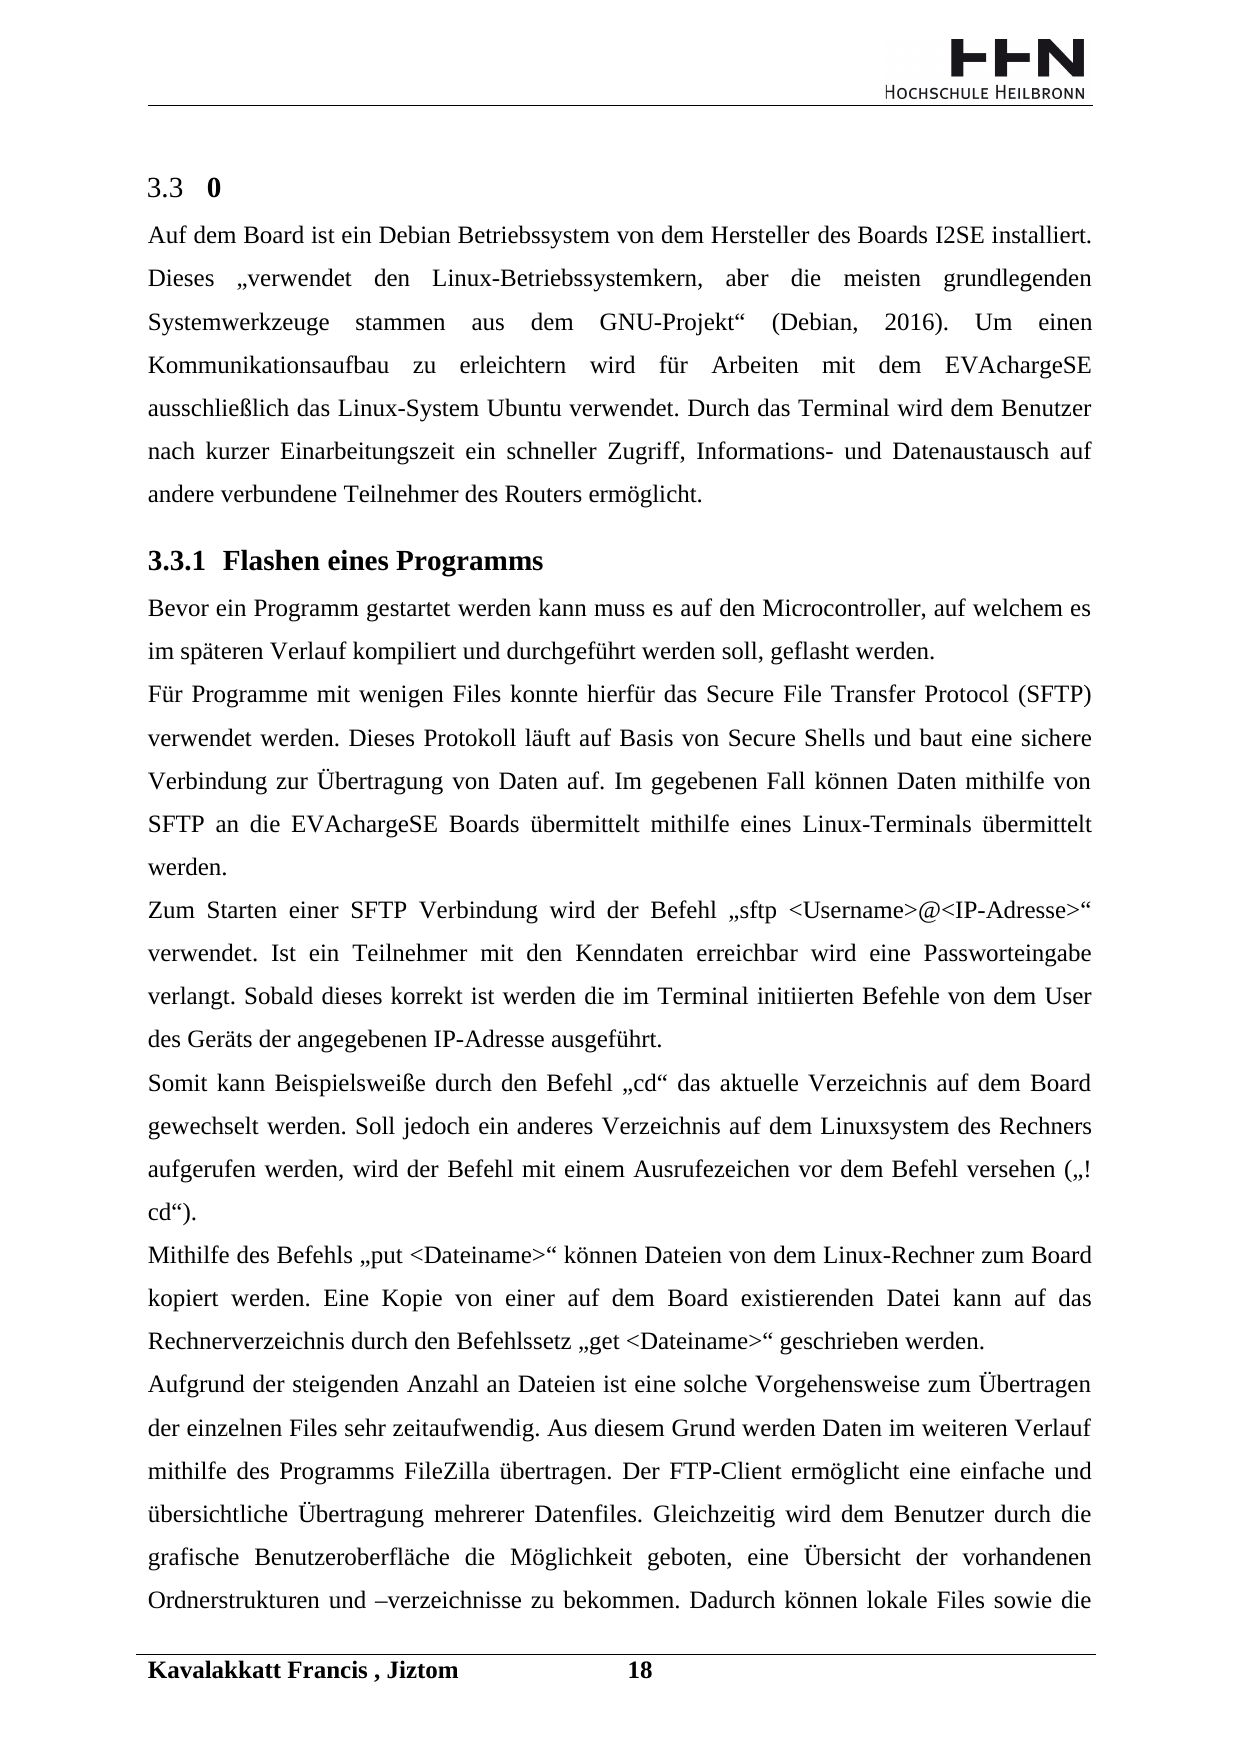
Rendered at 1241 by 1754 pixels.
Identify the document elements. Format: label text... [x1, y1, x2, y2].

text Somit kann Beispielsweiße durch den Befehl „cd“ das aktuelle Verzeichnis auf dem Board gewechselt werden. Soll jedoch ein anderes Verzeichnis auf dem Linuxsystem des Rechners aufgerufen werden, wird der Befehl mit einem Ausrufezeichen vor dem Befehl versehen („!cd“). [148, 1068, 1093, 1226]
subtitle 0 [147, 170, 1093, 203]
text Bevor ein Programm gestartet werden kann muss es auf den Microcontroller, auf welchem es im späteren Verlauf kompiliert und durchgeführt werden soll, geflasht werden. [148, 593, 1093, 665]
text Auf dem Board ist ein Debian Betriebssystem von dem Hersteller des Boards I2SE installiert. Dieses „verwendet den Linux-Betriebssystemkern, aber die meisten grundlegenden Systemwerkzeuge stammen aus dem GNU-Projekt“ (Debian, 2016). Um einen Kommunikationsaufbau zu erleichtern wird für Arbeiten mit dem EVAchargeSE ausschließlich das Linux-System Ubuntu verwendet. Durch das Terminal wird dem Benutzer nach kurzer Einarbeitungszeit ein schneller Zugriff, Informations- und Datenaustausch auf andere verbundene Teilnehmer des Routers ermöglicht. [148, 220, 1093, 508]
text Zum Starten einer SFTP Verbindung wird der Befehl „sftp <Username>@<IP-Adresse>“ verwendet. Ist ein Teilnehmer mit den Kenndaten erreichbar wird eine Passworteingabe verlangt. Sobald dieses korrekt ist werden die im Terminal initiierten Befehle von dem User des Geräts der angegebenen IP-Adresse ausgeführt. [148, 895, 1093, 1053]
picture [885, 39, 1093, 105]
text Für Programme mit wenigen Files konnte hierfür das Secure File Transfer Protocol (SFTP) verwendet werden. Dieses Protokoll läuft auf Basis von Secure Shells und baut eine sichere Verbindung zur Übertragung von Daten auf. Im gegebenen Fall können Daten mithilfe von SFTP an die EVAchargeSE Boards übermittelt mithilfe eines Linux-Terminals übermittelt werden. [148, 679, 1093, 881]
subtitle Flashen eines Programms [148, 543, 1093, 577]
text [148, 1369, 1093, 1614]
text Mithilfe des Befehls „put <Dateiname>“ können Dateien von dem Linux-Rechner zum Board kopiert werden. Eine Kopie von einer auf dem Board existierenden Datei kann auf das Rechnerverzeichnis durch den Befehlssetz „get <Dateiname>“ geschrieben werden. [148, 1240, 1093, 1355]
